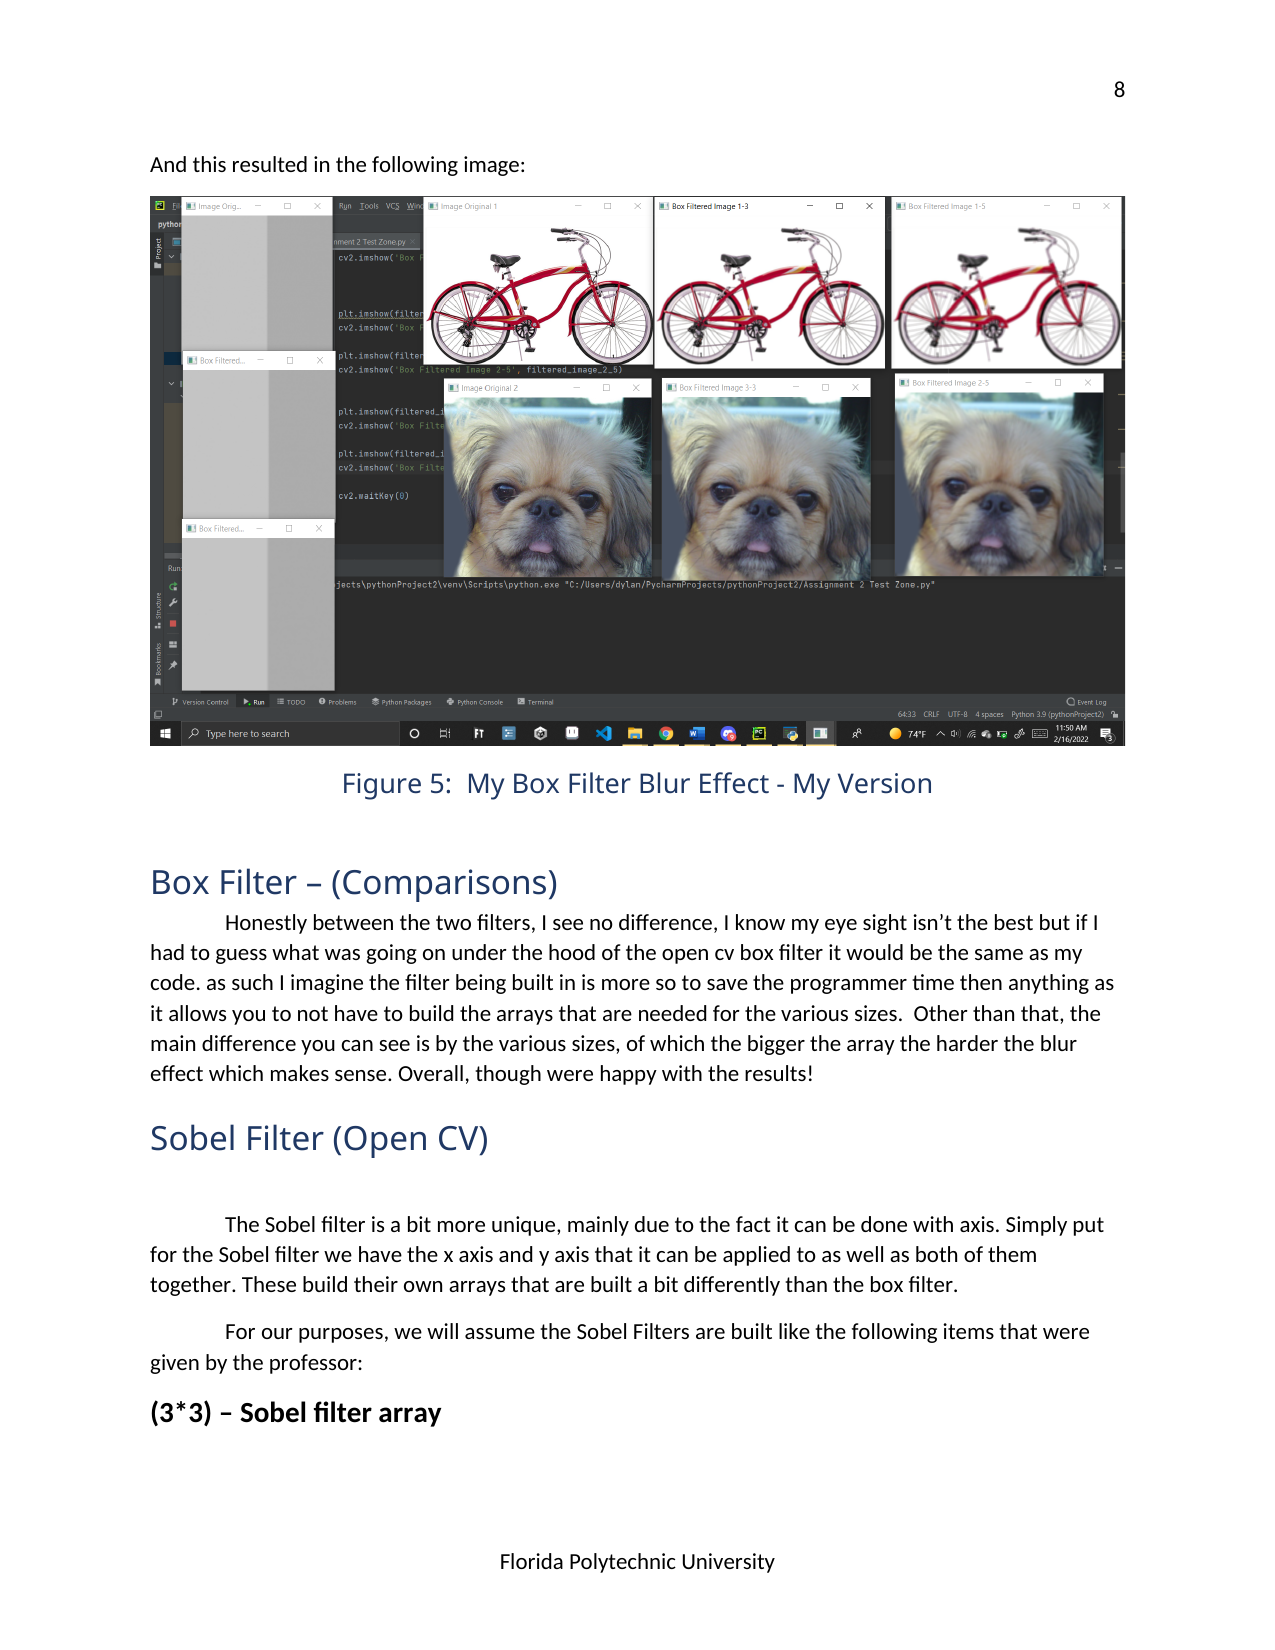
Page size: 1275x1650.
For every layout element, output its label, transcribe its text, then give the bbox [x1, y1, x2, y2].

subtitle Figure 5: My Box Filter Blur Effect - My Version [150, 764, 1125, 801]
picture [150, 196, 1125, 746]
text (3*3) – Sobel filter array [150, 1394, 1125, 1430]
subtitle Box Filter – (Comparisons) [150, 859, 1125, 904]
text For our purposes, we will assume the Sobel Filters are built like the following items that were given by the professor: [150, 1317, 1125, 1376]
subtitle Sobel Filter (Open CV) [150, 1114, 1125, 1160]
text And this resulted in the following image: [150, 150, 1125, 178]
text Honestly between the two filters, I see no difference, I know my eye sight isn’t the best but if I had to guess what was going on under the hood of the open cv box filter it would be the same as my code. as such I imagine the filter being built in is more so to save the programmer time then anything as it allows you to not have to build the arrays that are needed for the various sizes. Other than that, the main difference you can see is by the various sizes, of which the bigger the array the harder the blur effect which makes sense. Overall, though were happy with the results! [150, 908, 1125, 1087]
text The Sobel filter is a bit more unique, mainly due to the fact it can be done with axis. Simply put for the Sobel filter we have the x axis and y axis that it can be applied to as well as both of them together. These build their own arrays that are built a bit differently than the box filter. [150, 1210, 1125, 1299]
